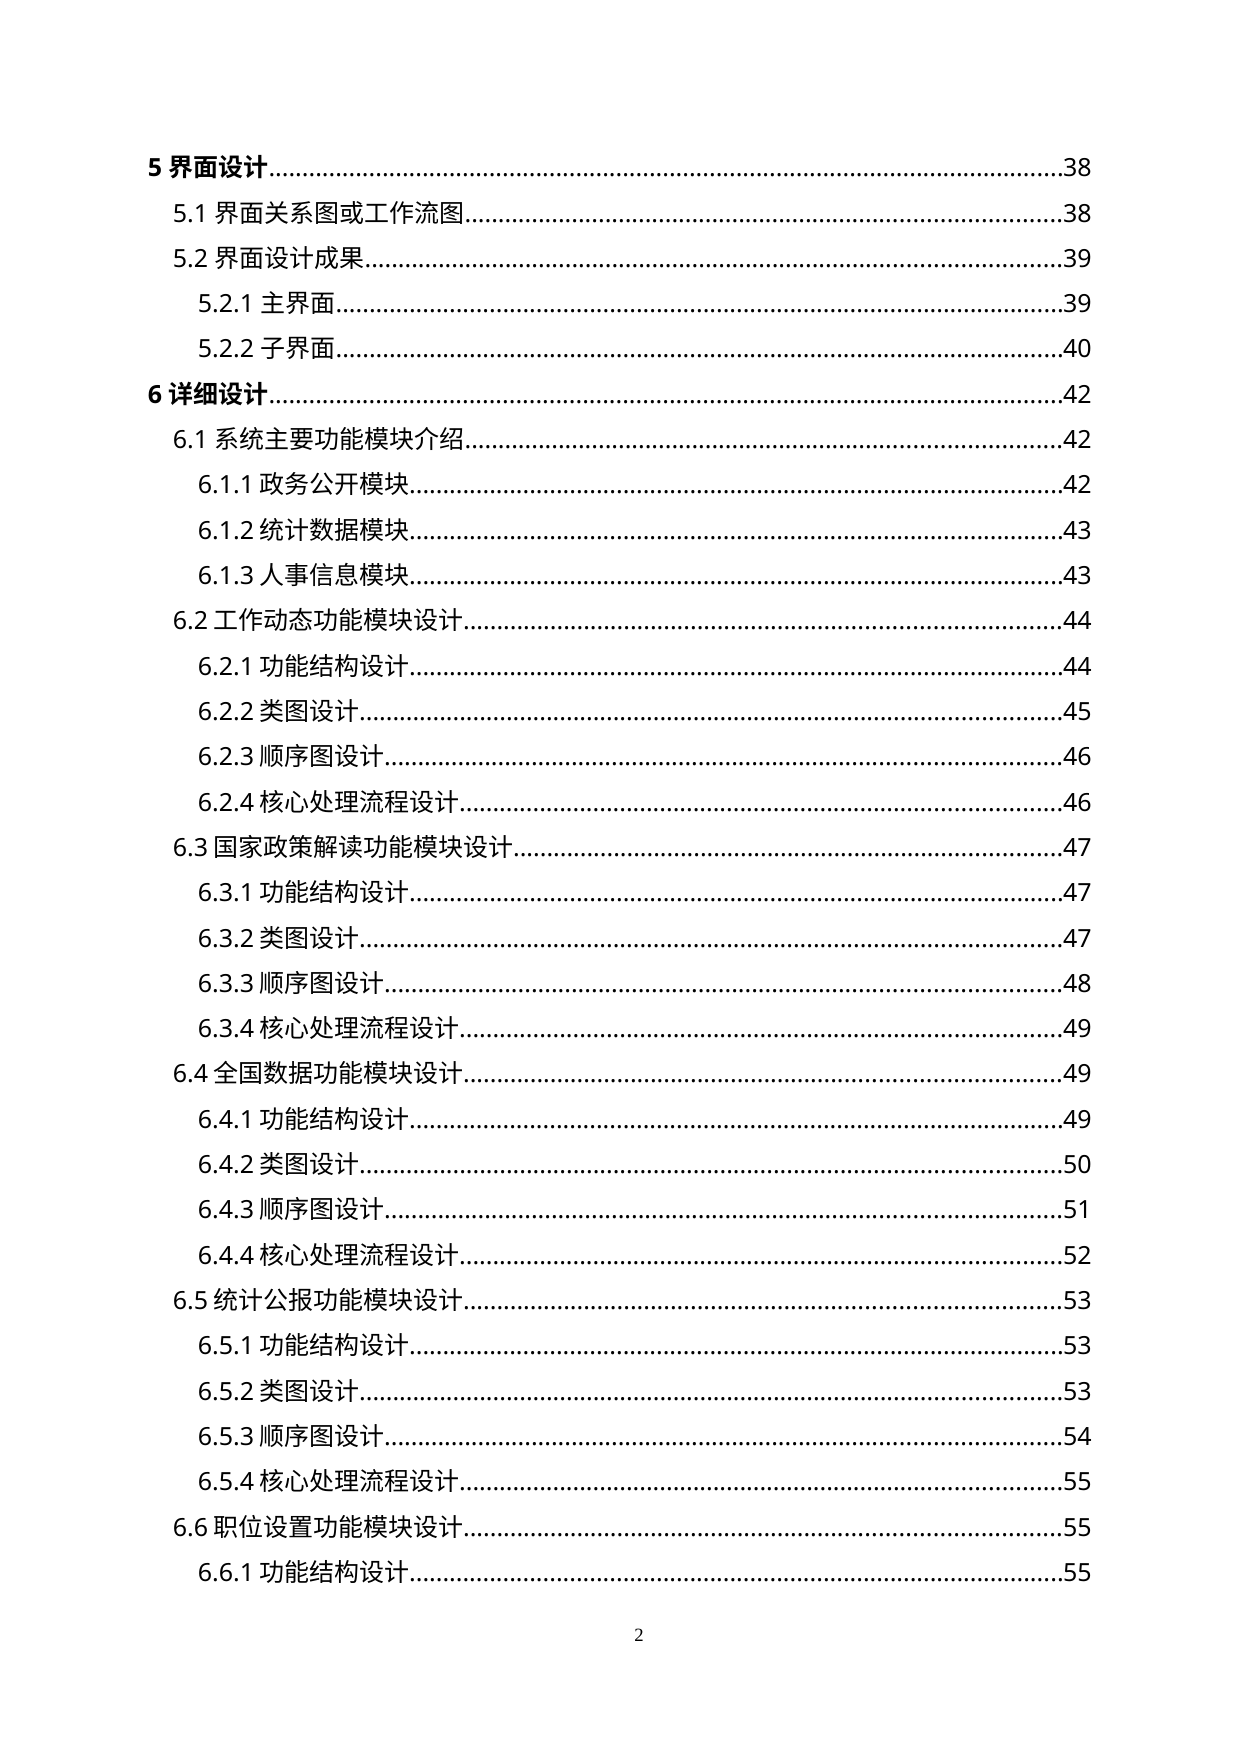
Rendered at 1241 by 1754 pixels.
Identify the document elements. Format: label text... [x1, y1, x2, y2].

text 5 界面设计 38 [148, 148, 1092, 184]
text 6.2.1功能结构设计 44 [148, 646, 1092, 682]
text 6.1.1政务公开模块 42 [148, 465, 1092, 501]
text 6.6职位设置功能模块设计 55 [148, 1507, 1092, 1543]
text 6.3国家政策解读功能模块设计 47 [148, 827, 1092, 864]
text 5.2 界面设计成果 39 [148, 238, 1092, 274]
text 6.4.1功能结构设计 49 [148, 1099, 1092, 1136]
text 6.1.3人事信息模块 43 [148, 556, 1092, 592]
text 6.5统计公报功能模块设计 53 [148, 1281, 1092, 1317]
text 6.3.1功能结构设计 47 [148, 873, 1092, 909]
text 6.5.1功能结构设计 53 [148, 1326, 1092, 1362]
text 5.1 界面关系图或工作流图 38 [148, 193, 1092, 229]
text 5.2.1 主界面 39 [148, 284, 1092, 320]
text 5.2.2 子界面 40 [148, 329, 1092, 365]
text 6.2.3顺序图设计 46 [148, 737, 1092, 773]
text 6.1.2统计数据模块 43 [148, 510, 1092, 546]
text 6.5.3顺序图设计 54 [148, 1416, 1092, 1453]
text 6.2工作动态功能模块设计 44 [148, 601, 1092, 637]
text 6.4.2类图设计 50 [148, 1144, 1092, 1181]
text 6.4.4核心处理流程设计 52 [148, 1235, 1092, 1271]
text 6.2.2类图设计 45 [148, 691, 1092, 728]
text 6 详细设计 42 [148, 374, 1092, 411]
text 6.4全国数据功能模块设计 49 [148, 1054, 1092, 1090]
text 6.4.3顺序图设计 51 [148, 1190, 1092, 1226]
text 6.2.4核心处理流程设计 46 [148, 782, 1092, 818]
text 6.5.2类图设计 53 [148, 1371, 1092, 1407]
text 6.1 系统主要功能模块介绍 42 [148, 419, 1092, 456]
text 6.3.3顺序图设计 48 [148, 963, 1092, 999]
text 6.3.4核心处理流程设计 49 [148, 1009, 1092, 1045]
text 6.6.1功能结构设计 55 [148, 1552, 1092, 1589]
text 6.5.4核心处理流程设计 55 [148, 1462, 1092, 1498]
text 6.3.2类图设计 47 [148, 918, 1092, 954]
